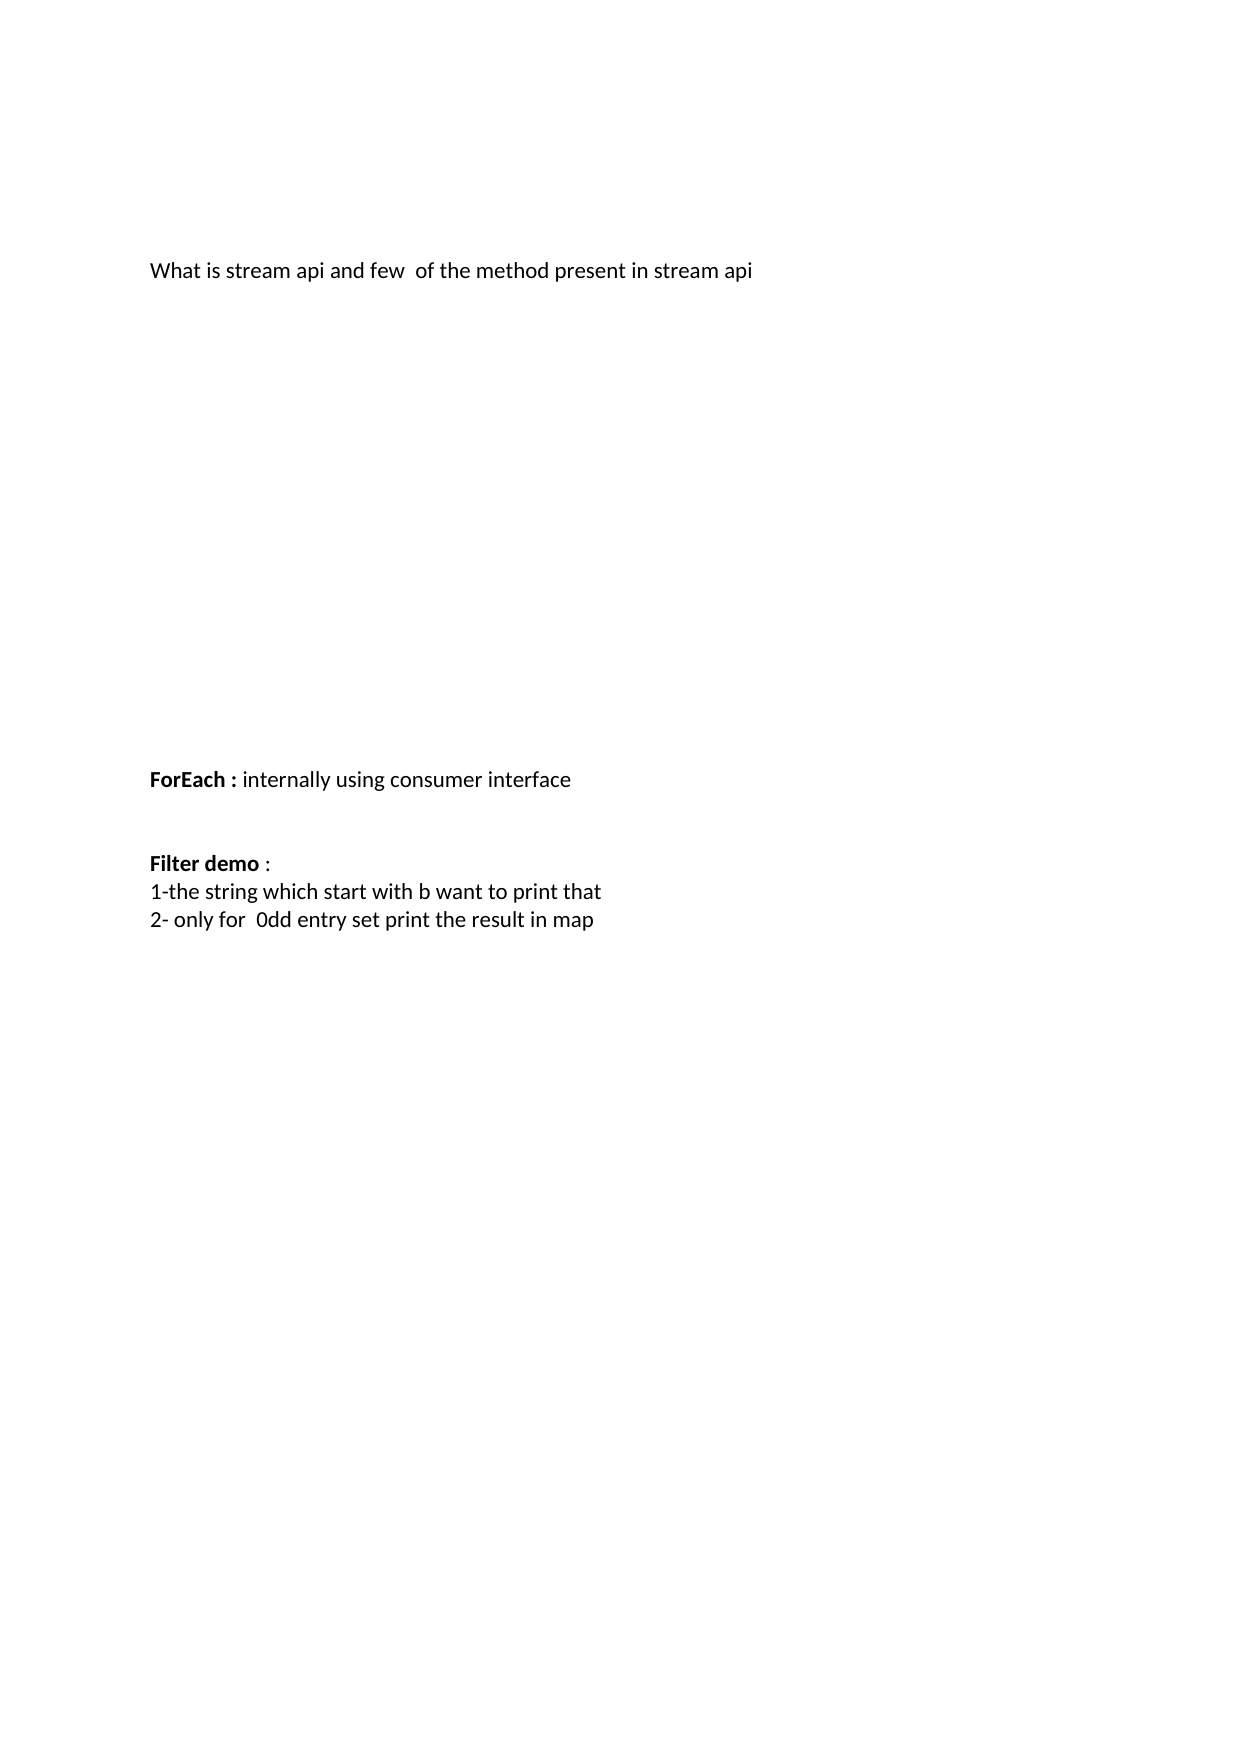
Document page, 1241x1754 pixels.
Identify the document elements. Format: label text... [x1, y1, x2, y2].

text Filter demo : [150, 849, 1090, 877]
text What is stream api and few of the method present in stream api [150, 256, 1090, 284]
text 2- only for 0dd entry set print the result in map [150, 905, 1090, 933]
text ForEach : internally using consumer interface [150, 765, 1090, 793]
text 1-the string which start with b want to print that [150, 877, 1090, 905]
